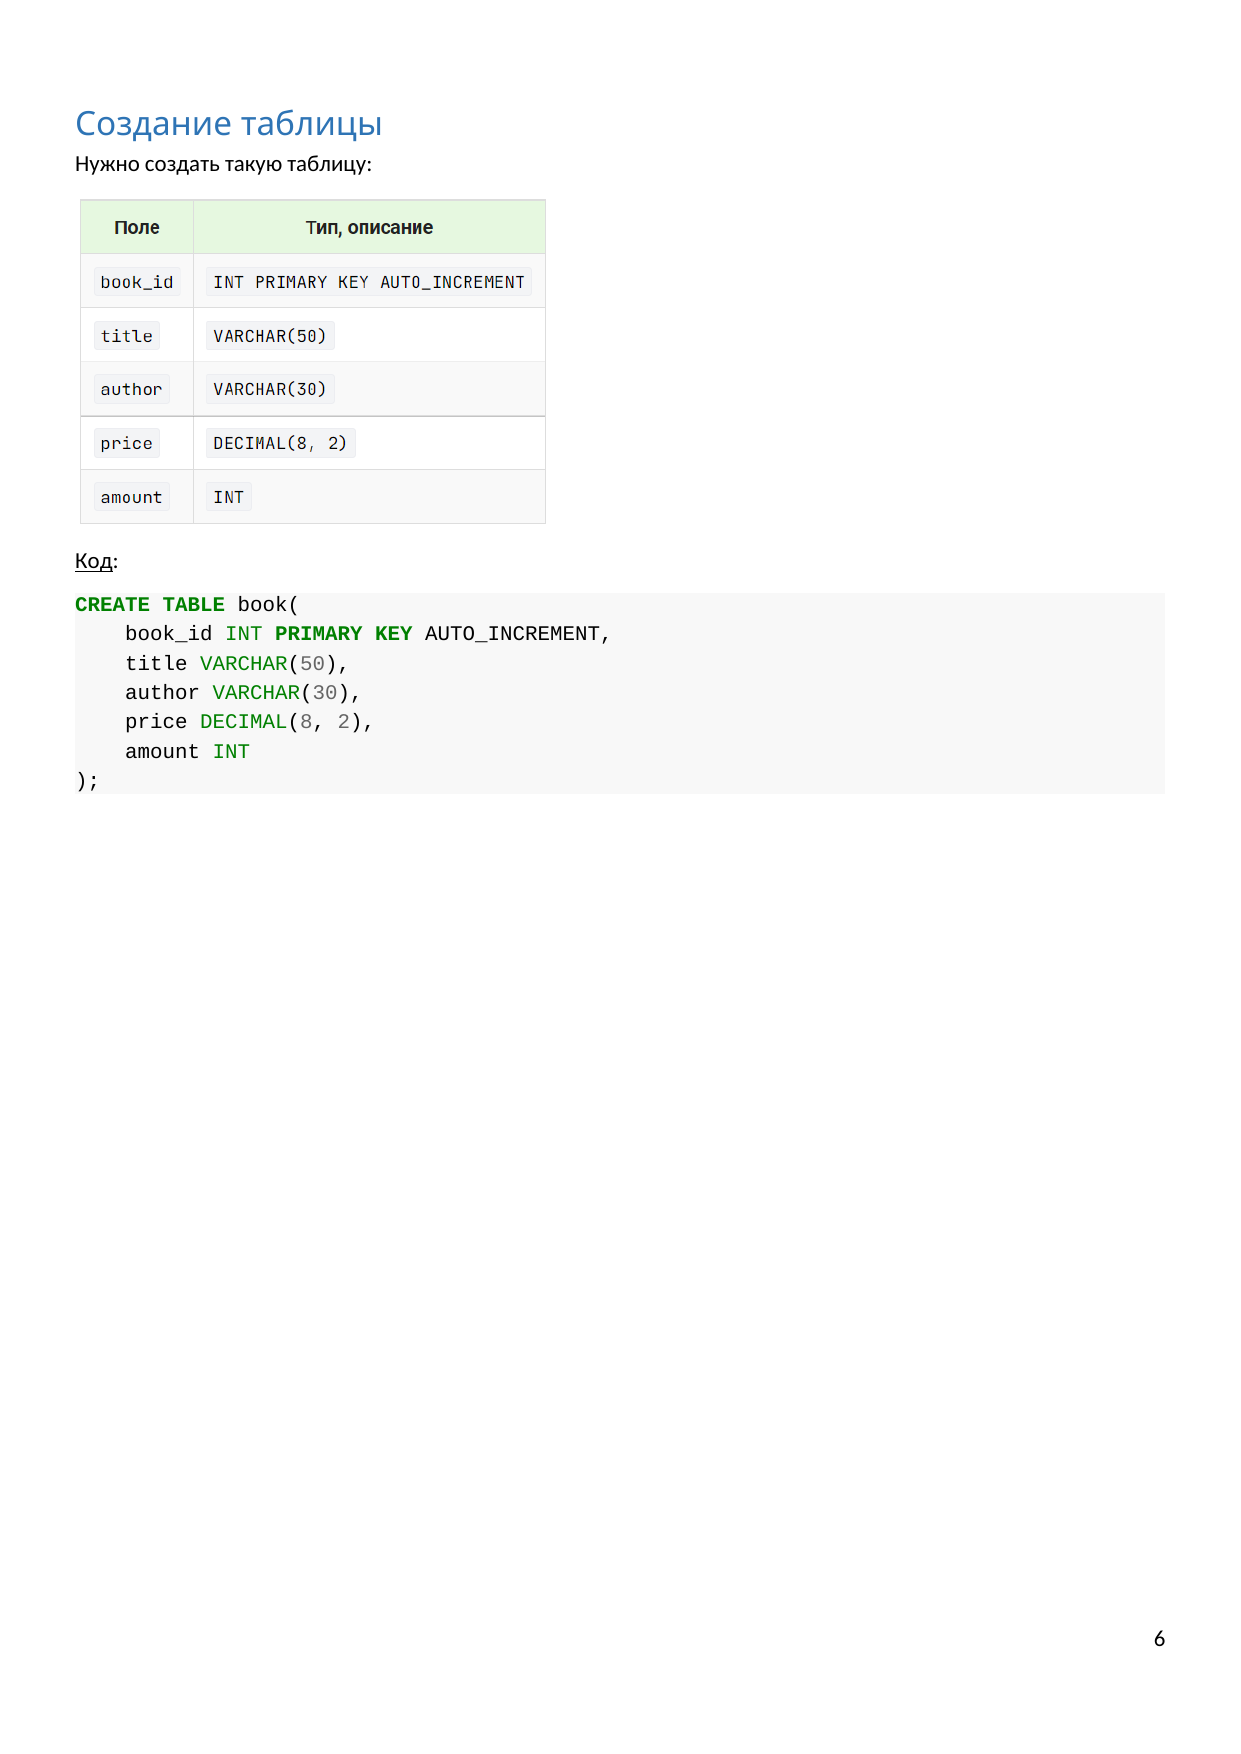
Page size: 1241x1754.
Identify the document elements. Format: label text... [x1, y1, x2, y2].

picture [75, 195, 548, 528]
text CREATE TABLE book( [75, 593, 1165, 617]
text price DECIMAL(8, 2), [75, 711, 1165, 735]
text book_id INT PRIMARY KEY AUTO_INCREMENT, [75, 623, 1165, 647]
text amount INT [75, 741, 1165, 764]
text author VARCHAR(30), [75, 682, 1165, 706]
text Код: [75, 547, 1165, 575]
text ); [75, 770, 1165, 794]
text Нужно создать такую таблицу: [75, 149, 1165, 177]
subtitle Создание таблицы [75, 100, 1165, 145]
text title VARCHAR(50), [75, 652, 1165, 676]
